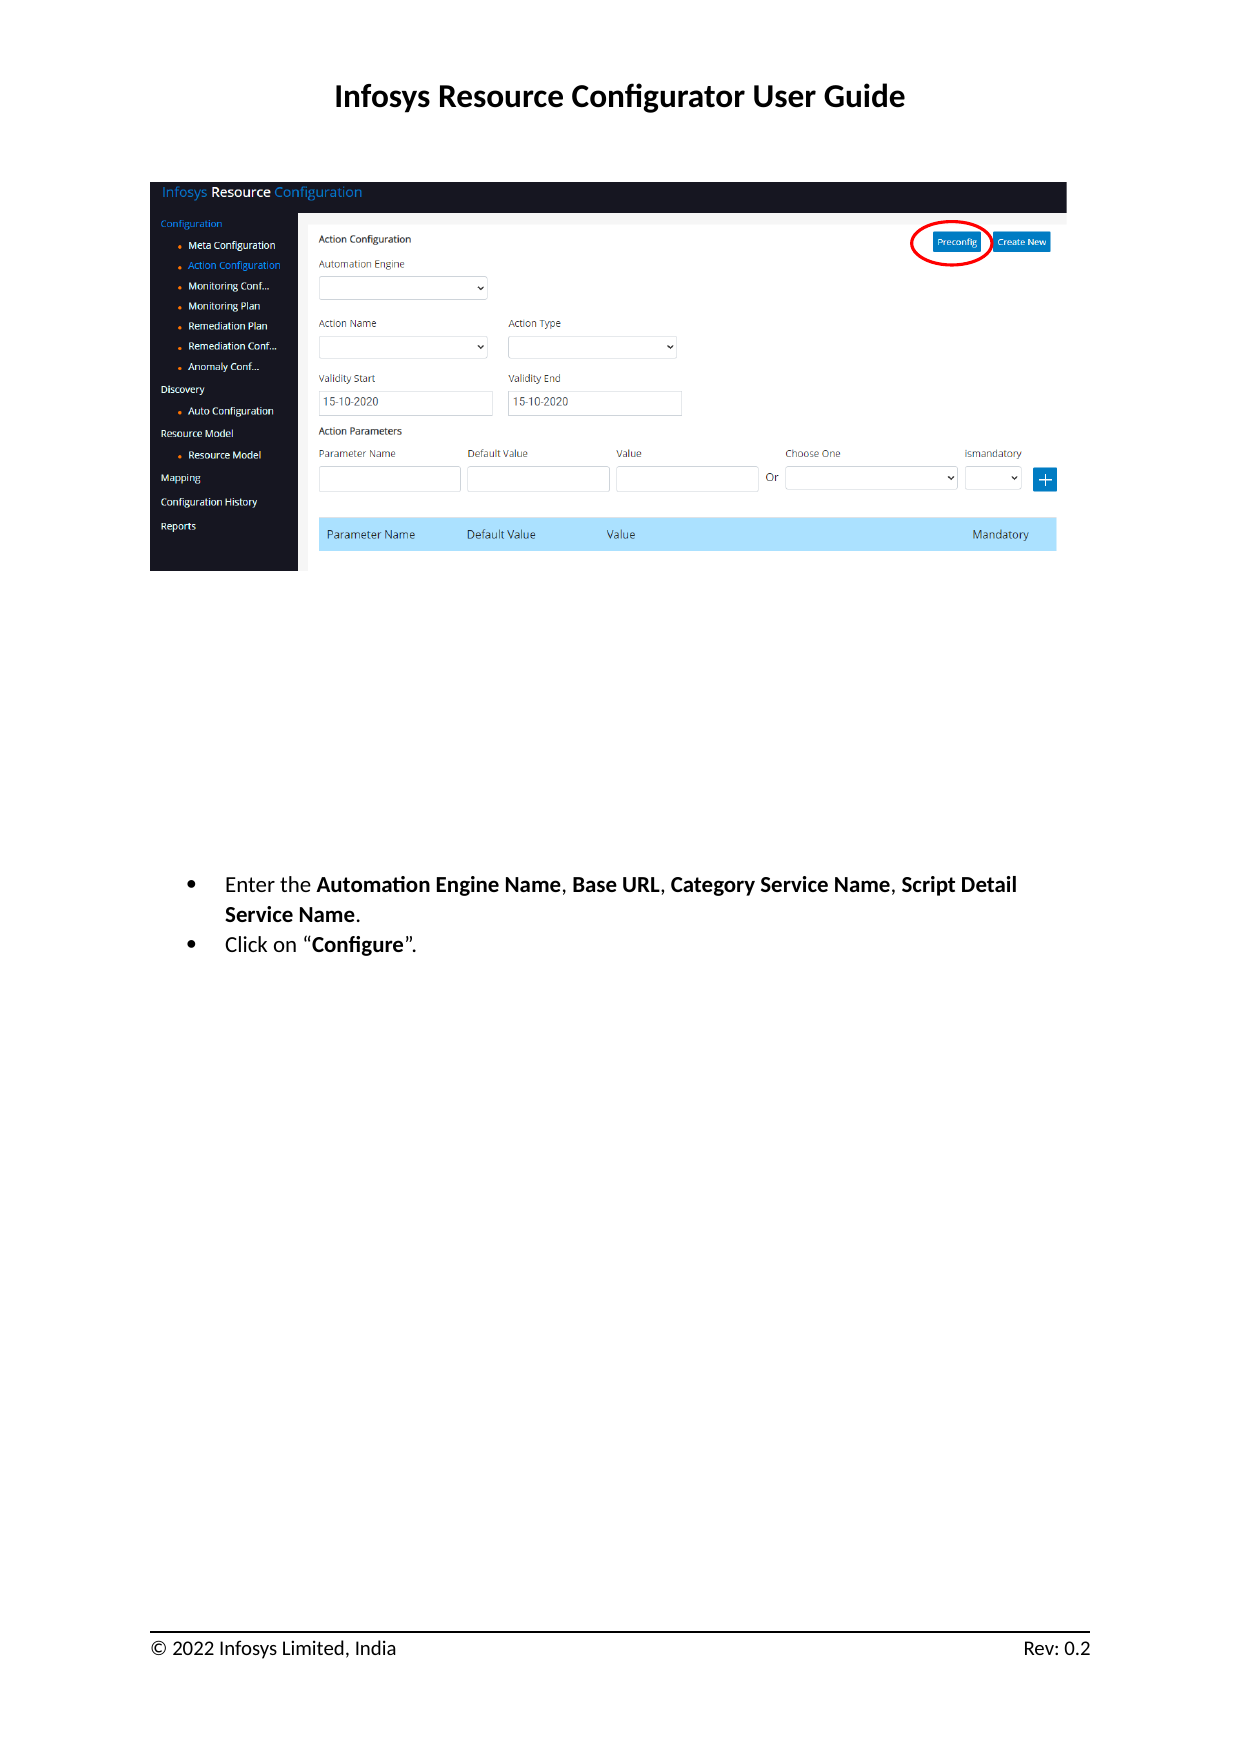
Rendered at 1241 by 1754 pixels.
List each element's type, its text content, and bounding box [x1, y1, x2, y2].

list Enter the Automation Engine Name, Base URL, Category Service Name, Script Detail Service Name. [187, 870, 1090, 928]
list Click on “Configure”. [187, 931, 1090, 958]
picture [150, 182, 1067, 571]
